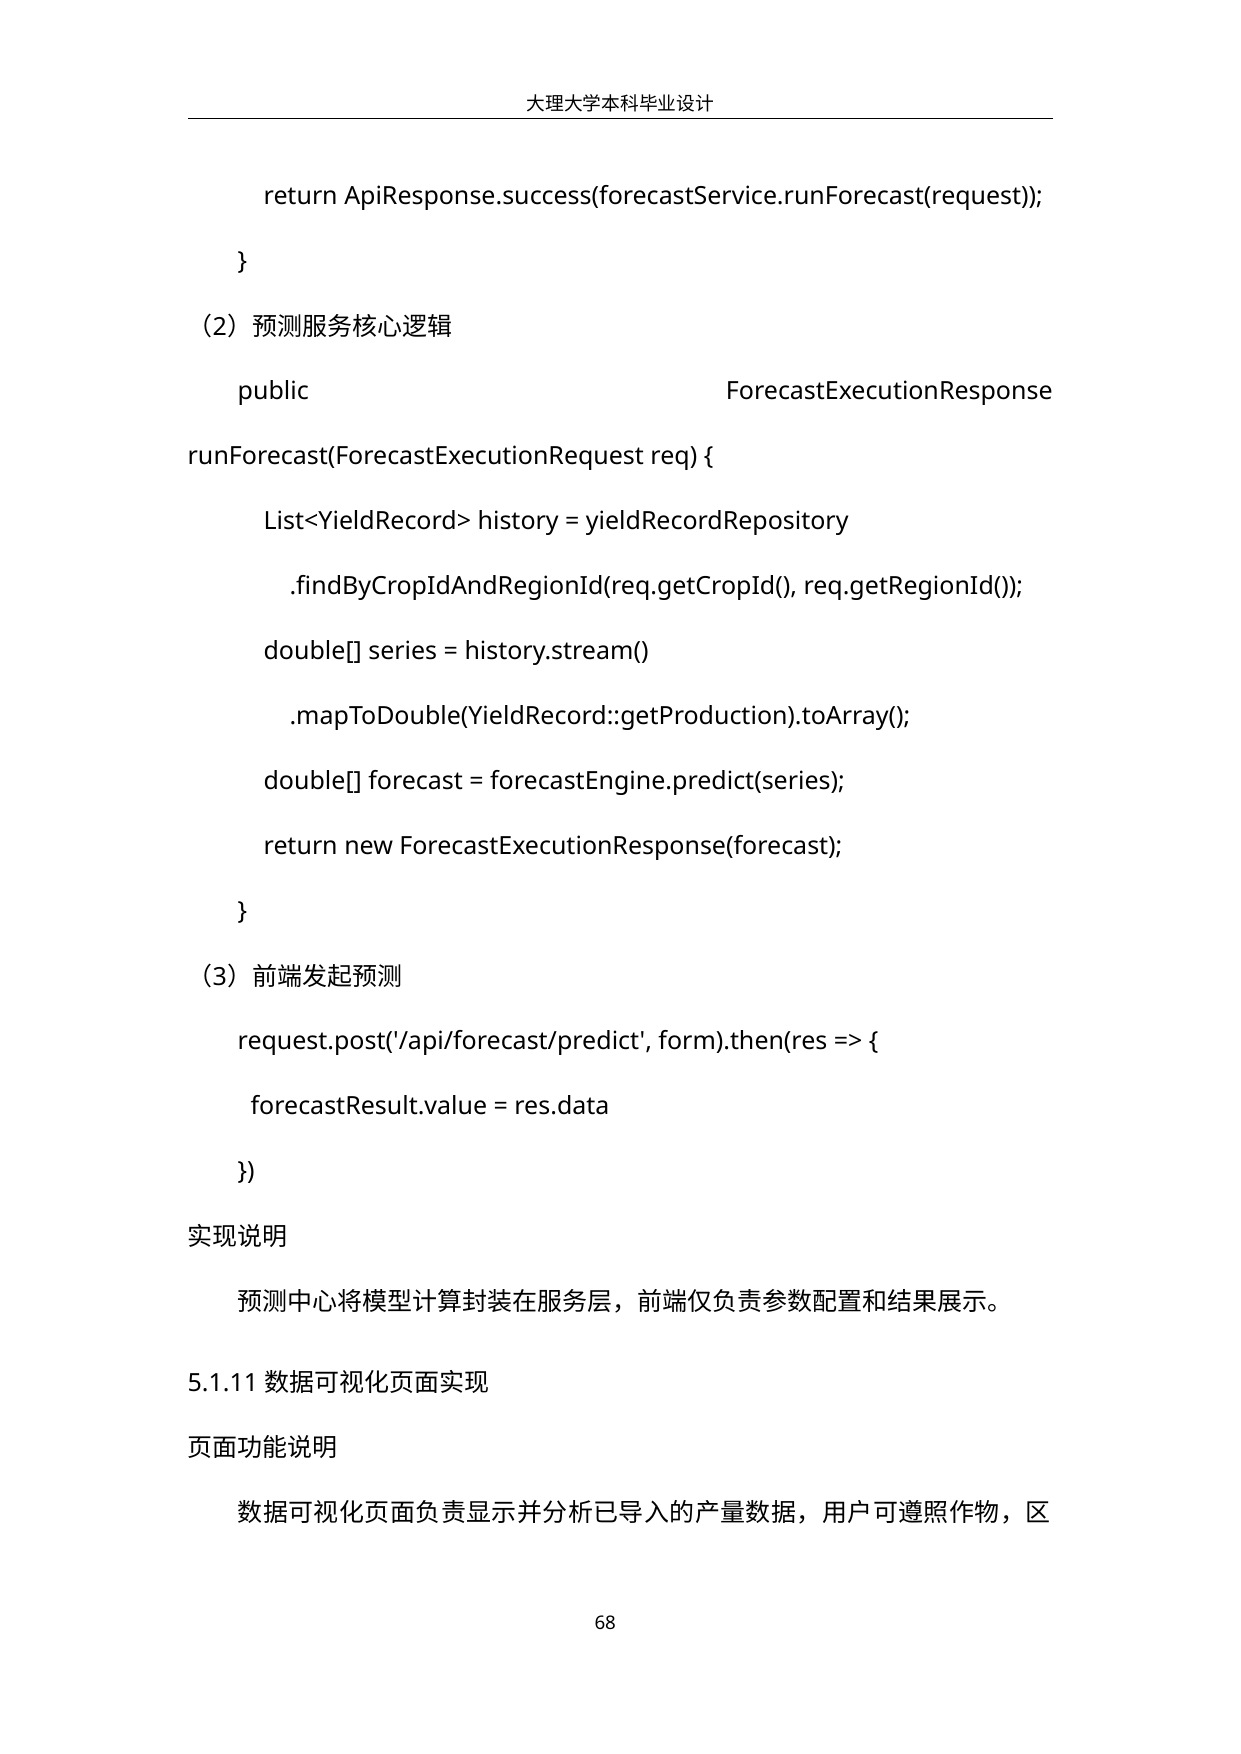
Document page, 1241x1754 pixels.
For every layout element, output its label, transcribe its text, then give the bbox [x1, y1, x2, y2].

text （3）前端发起预测 [187, 942, 1053, 1007]
text } [187, 877, 1053, 942]
text 页面功能说明 [187, 1413, 1053, 1478]
text .mapToDouble(YieldRecord::getProduction).toArray(); [187, 682, 1053, 747]
text 实现说明 [187, 1202, 1053, 1267]
text public ForecastExecutionResponse runForecast(ForecastExecutionRequest req) { [187, 357, 1053, 487]
text request.post('/api/forecast/predict', form).then(res => { [187, 1007, 1053, 1072]
text }) [187, 1137, 1053, 1202]
text return new ForecastExecutionResponse(forecast); [187, 812, 1053, 877]
text forecastResult.value = res.data [187, 1072, 1053, 1137]
text 预测中心将模型计算封装在服务层，前端仅负责参数配置和结果展示。 [187, 1267, 1053, 1332]
text .findByCropIdAndRegionId(req.getCropId(), req.getRegionId()); [187, 552, 1053, 617]
text 5.1.11 数据可视化页面实现 [187, 1348, 1053, 1413]
text List<YieldRecord> history = yieldRecordRepository [187, 487, 1053, 552]
text （2）预测服务核心逻辑 [187, 292, 1053, 357]
text } [187, 227, 1053, 292]
text return ApiResponse.success(forecastService.runForecast(request)); [187, 162, 1053, 227]
text double[] series = history.stream() [187, 617, 1053, 682]
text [187, 1478, 1053, 1543]
text double[] forecast = forecastEngine.predict(series); [187, 747, 1053, 812]
